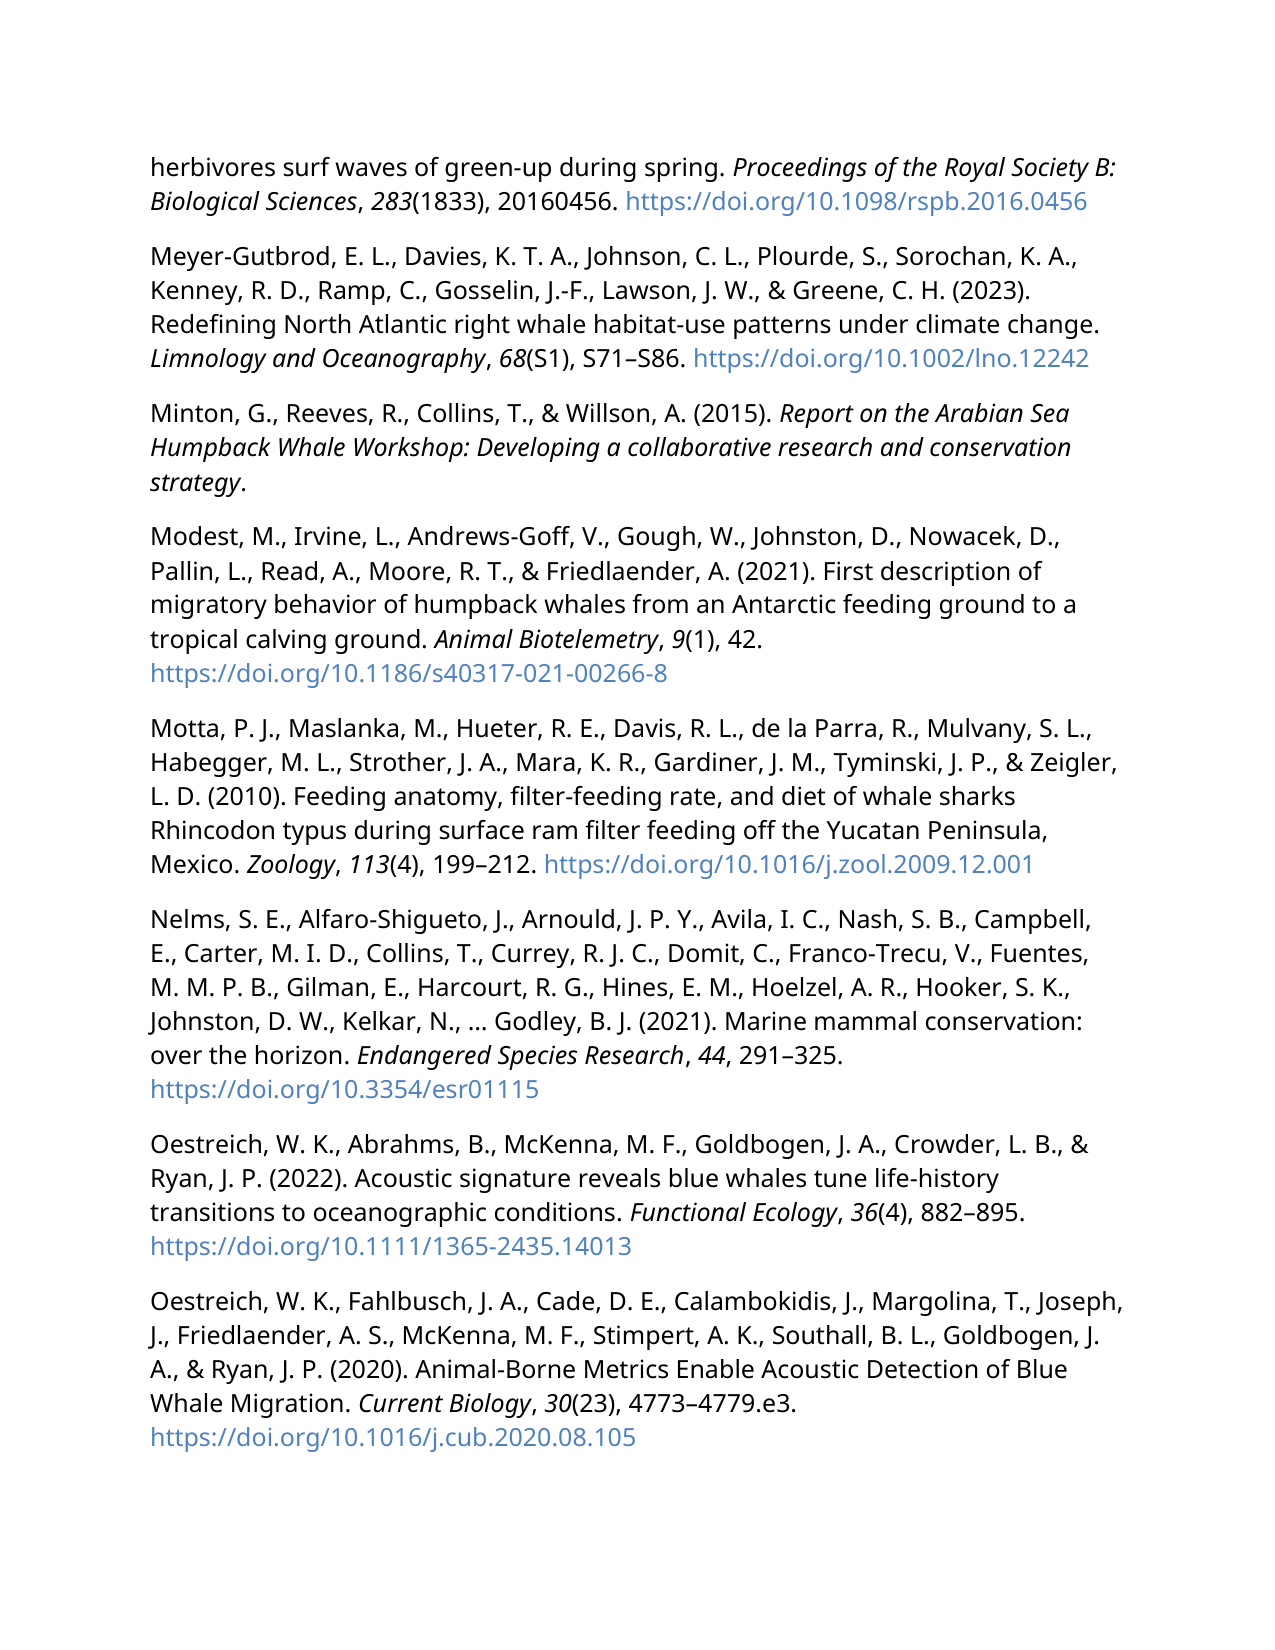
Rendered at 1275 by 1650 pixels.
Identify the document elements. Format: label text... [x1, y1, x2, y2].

text Minton, G., Reeves, R., Collins, T., & Willson, A. (2015). Report on the Arabian Sea Humpback Whale Workshop: Developing a collaborative research and conservation strategy. [150, 396, 1125, 498]
text Motta, P. J., Maslanka, M., Hueter, R. E., Davis, R. L., de la Parra, R., Mulvany, S. L., Habegger, M. L., Strother, J. A., Mara, K. R., Gardiner, J. M., Tyminski, J. P., & Zeigler, L. D. (2010). Feeding anatomy, filter-feeding rate, and diet of whale sharks Rhincodon typus during surface ram filter feeding off the Yucatan Peninsula, Mexico. Zoology, 113(4), 199–212. https://doi.org/10.1016/j.zool.2009.12.001 [150, 710, 1125, 881]
text Oestreich, W. K., Abrahms, B., McKenna, M. F., Goldbogen, J. A., Crowder, L. B., & Ryan, J. P. (2022). Acoustic signature reveals blue whales tune life-history transitions to oceanographic conditions. Functional Ecology, 36(4), 882–895. https://doi.org/10.1111/1365-2435.14013 [150, 1127, 1125, 1263]
text Nelms, S. E., Alfaro-Shigueto, J., Arnould, J. P. Y., Avila, I. C., Nash, S. B., Campbell, E., Carter, M. I. D., Collins, T., Currey, R. J. C., Domit, C., Franco-Trecu, V., Fuentes, M. M. P. B., Gilman, E., Harcourt, R. G., Hines, E. M., Hoelzel, A. R., Hooker, S. K., Johnston, D. W., Kelkar, N., … Godley, B. J. (2021). Marine mammal conservation: over the horizon. Endangered Species Research, 44, 291–325. https://doi.org/10.3354/esr01115 [150, 901, 1125, 1106]
text Meyer-Gutbrod, E. L., Davies, K. T. A., Johnson, C. L., Plourde, S., Sorochan, K. A., Kenney, R. D., Ramp, C., Gosselin, J.-F., Lawson, J. W., & Greene, C. H. (2023). Redefining North Atlantic right whale habitat-use patterns under climate change. Limnology and Oceanography, 68(S1), S71–S86. https://doi.org/10.1002/lno.12242 [150, 239, 1125, 375]
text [150, 150, 1125, 218]
text Modest, M., Irvine, L., Andrews-Goff, V., Gough, W., Johnston, D., Nowacek, D., Pallin, L., Read, A., Moore, R. T., & Friedlaender, A. (2021). First description of migratory behavior of humpback whales from an Antarctic feeding ground to a tropical calving ground. Animal Biotelemetry, 9(1), 42. https://doi.org/10.1186/s40317-021-00266-8 [150, 519, 1125, 689]
text Oestreich, W. K., Fahlbusch, J. A., Cade, D. E., Calambokidis, J., Margolina, T., Joseph, J., Friedlaender, A. S., McKenna, M. F., Stimpert, A. K., Southall, B. L., Goldbogen, J. A., & Ryan, J. P. (2020). Animal-Borne Metrics Enable Acoustic Detection of Blue Whale Migration. Current Biology, 30(23), 4773–4779.e3. https://doi.org/10.1016/j.cub.2020.08.105 [150, 1284, 1125, 1454]
